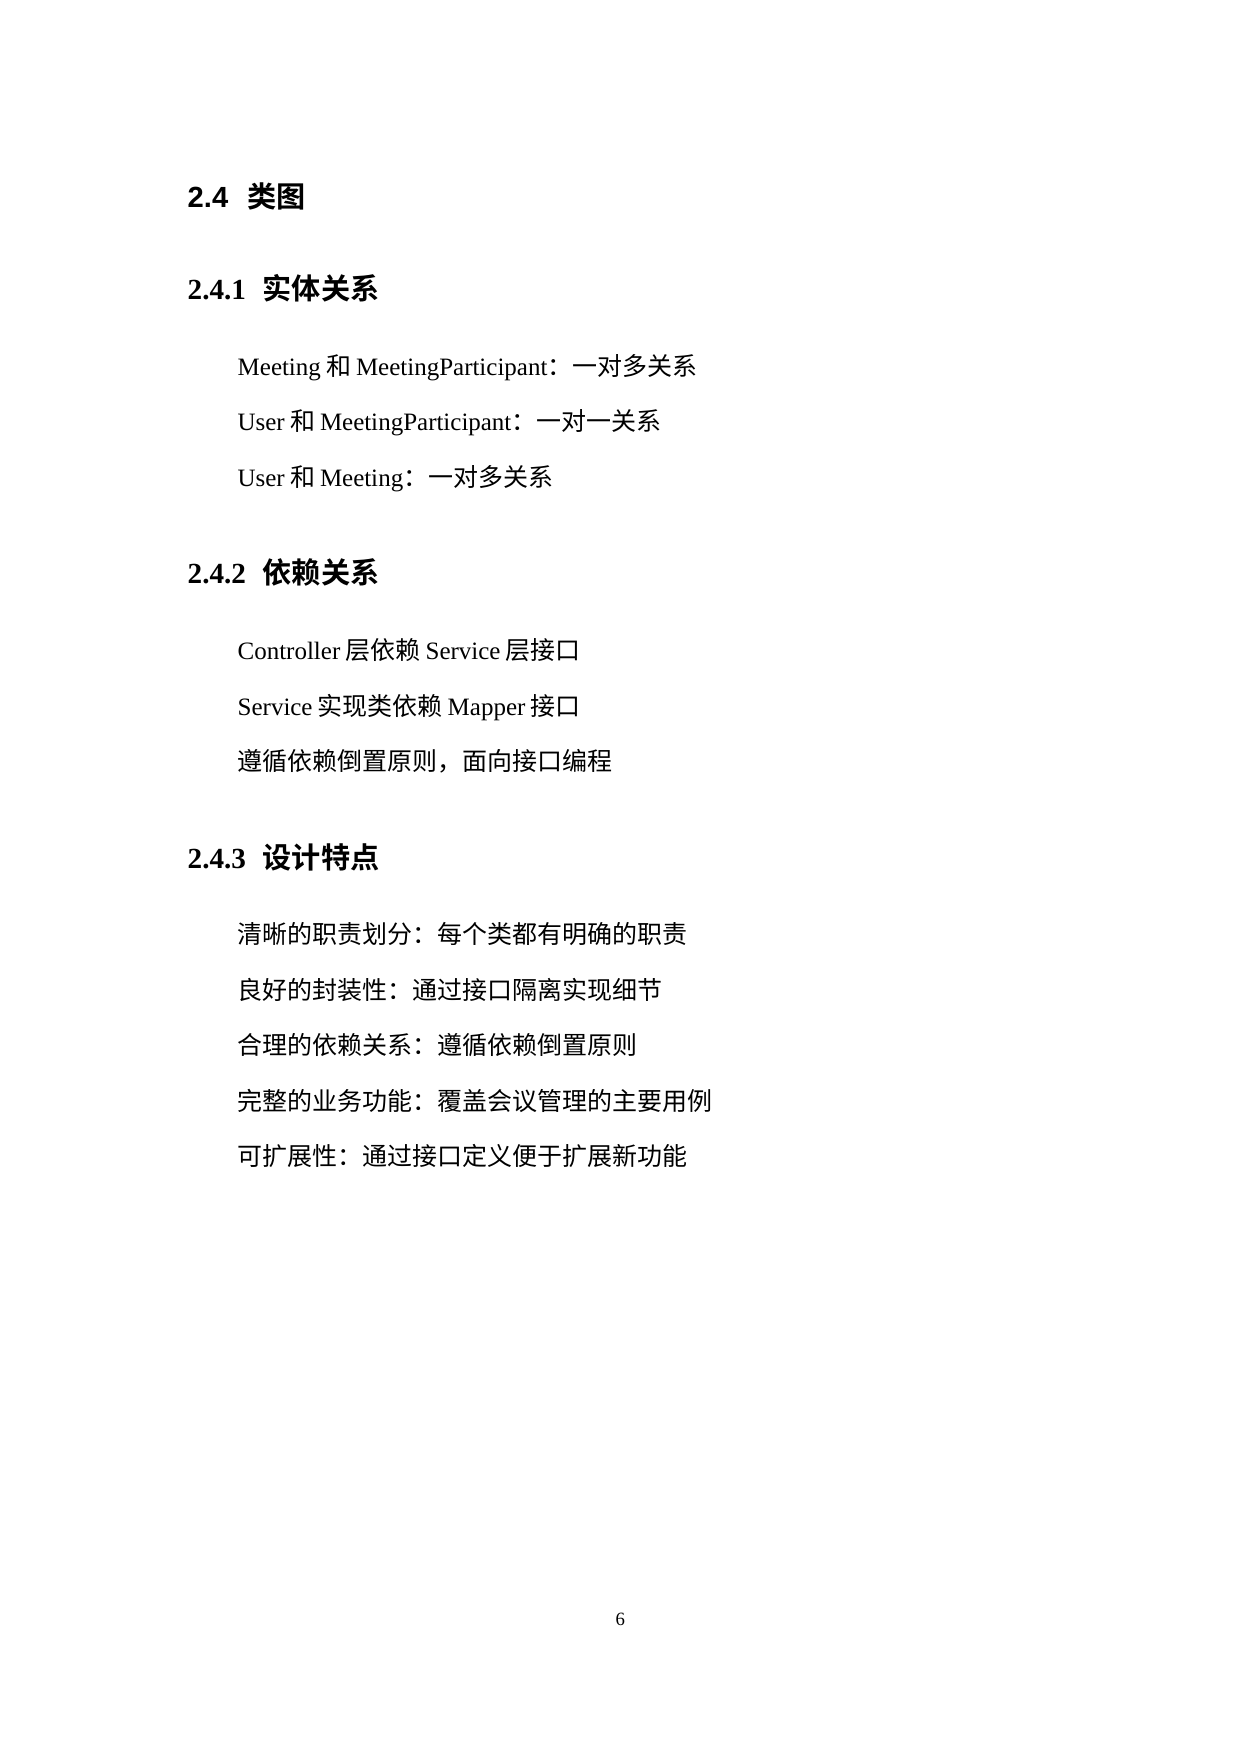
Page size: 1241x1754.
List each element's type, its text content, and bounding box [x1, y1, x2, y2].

text User和Meeting：一对多关系 [187, 457, 1053, 493]
text 清晰的职责划分：每个类都有明确的职责 [187, 915, 1053, 951]
subtitle 依赖关系 [187, 538, 1053, 603]
text Controller层依赖Service层接口 [187, 631, 1053, 667]
text 遵循依赖倒置原则，面向接口编程 [187, 741, 1053, 778]
subtitle 类图 [187, 162, 1053, 227]
text 合理的依赖关系：遵循依赖倒置原则 [187, 1026, 1053, 1062]
subtitle 实体关系 [187, 254, 1053, 319]
text User和MeetingParticipant：一对一关系 [187, 402, 1053, 438]
text Meeting和MeetingParticipant：一对多关系 [187, 346, 1053, 382]
subtitle 设计特点 [187, 823, 1053, 888]
text Service实现类依赖Mapper接口 [187, 686, 1053, 722]
text 可扩展性：通过接口定义便于扩展新功能 [187, 1137, 1053, 1173]
text 良好的封装性：通过接口隔离实现细节 [187, 970, 1053, 1007]
text 完整的业务功能：覆盖会议管理的主要用例 [187, 1081, 1053, 1117]
